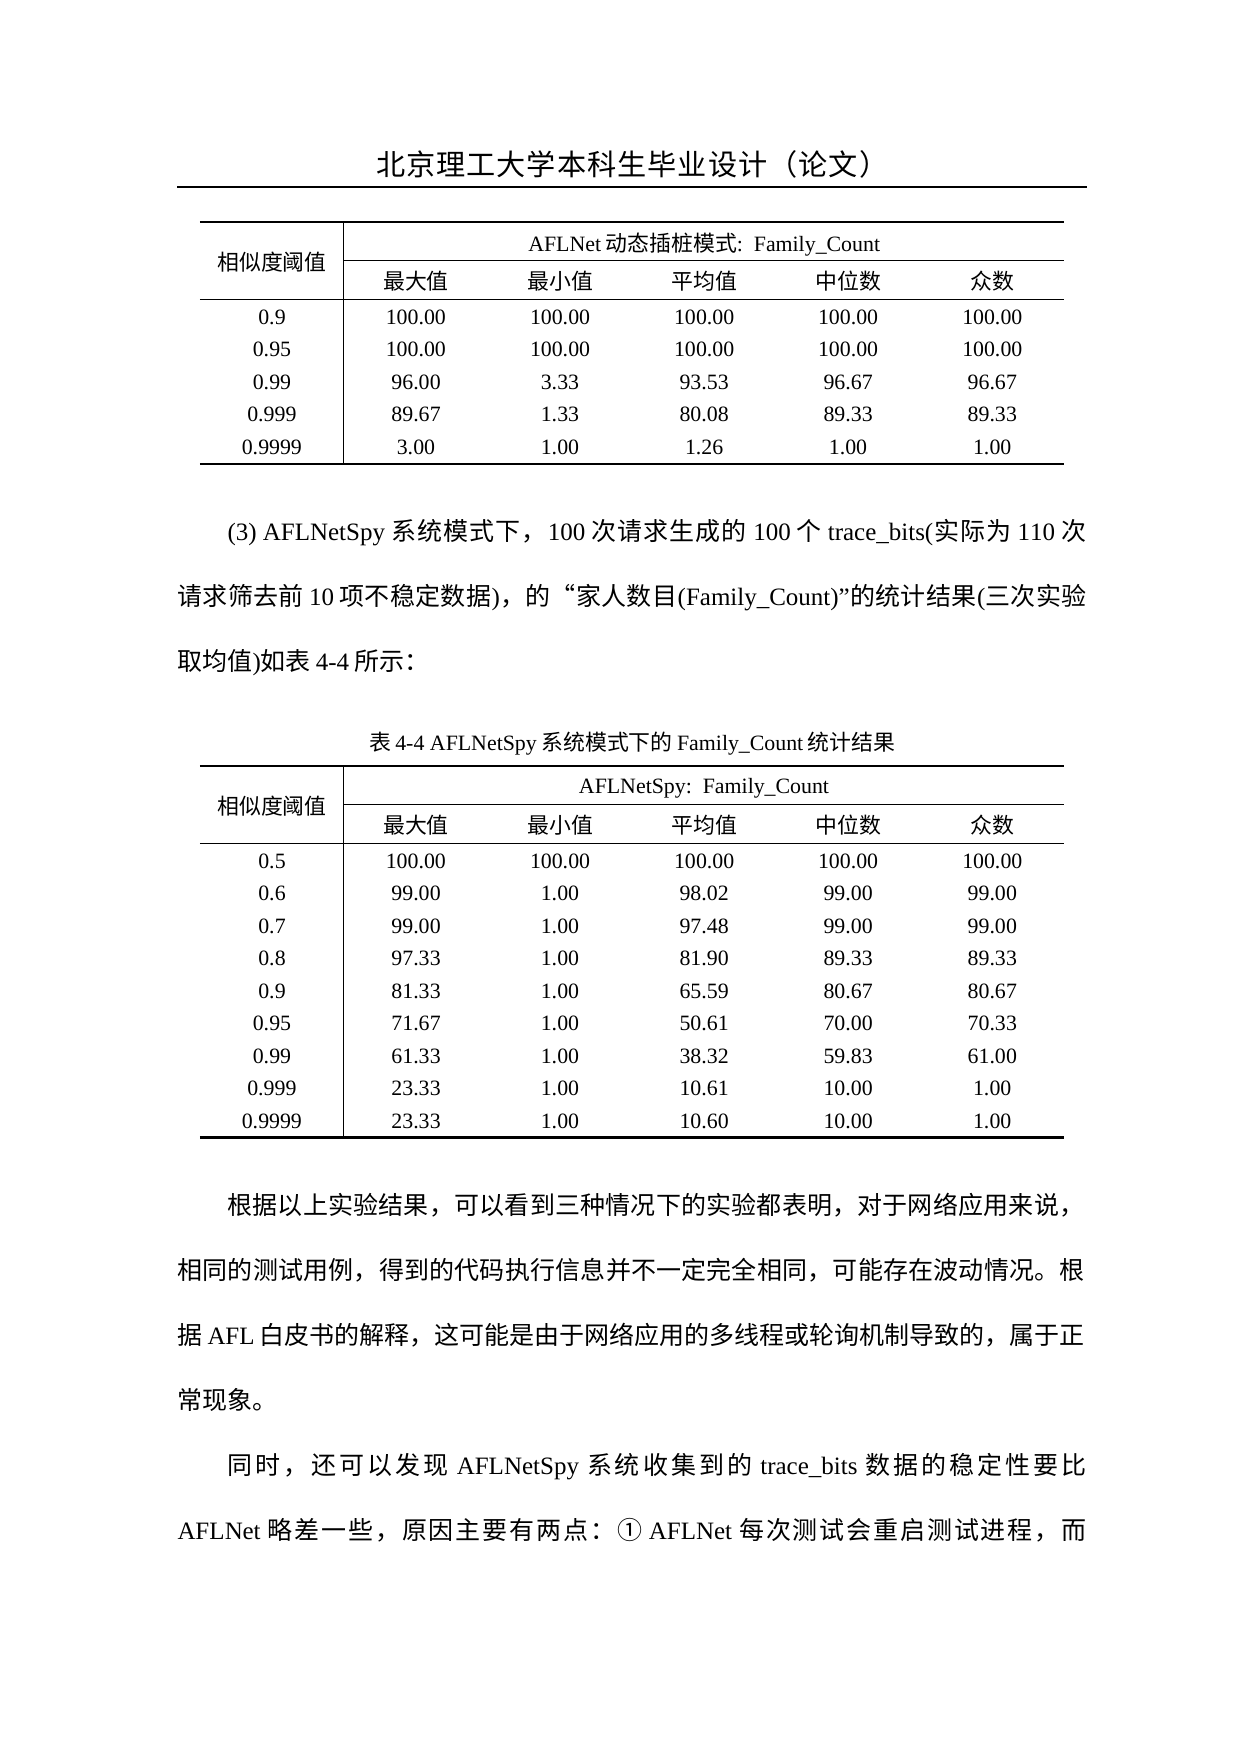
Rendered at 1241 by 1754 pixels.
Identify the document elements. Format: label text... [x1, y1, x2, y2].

table_cell 71.67 [344, 1006, 488, 1039]
table_cell 23.33 [344, 1104, 488, 1136]
table_cell 0.99 [200, 365, 343, 397]
table_cell 89.33 [920, 941, 1064, 974]
table_cell 80.67 [776, 974, 920, 1006]
table_cell 100.00 [776, 300, 920, 332]
table_cell 10.60 [632, 1104, 776, 1136]
table_cell 99.00 [776, 909, 920, 941]
table_cell 最大值 [344, 805, 488, 843]
table_cell 0.9999 [200, 1104, 343, 1136]
table_cell 最小值 [488, 805, 632, 843]
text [177, 1431, 1087, 1561]
table_cell 1.00 [488, 941, 632, 974]
table_cell 1.00 [488, 1006, 632, 1039]
table_cell 1.00 [488, 974, 632, 1006]
table_cell 3.00 [344, 430, 488, 462]
table_header 相似度阈值 [200, 223, 343, 299]
table_cell 0.999 [200, 398, 343, 430]
table_cell 0.999 [200, 1071, 343, 1104]
table_cell 100.00 [344, 844, 488, 876]
table_cell 10.00 [776, 1104, 920, 1136]
list AFLNetSpy系统模式下，100次请求生成的100个trace_bits(实际为110次请求筛去前10项不稳定数据)，的“家人数目(Family_Count)”的统计结果(三次实验取均值)如表4-4所示： [177, 497, 1087, 692]
table_cell 100.00 [488, 300, 632, 332]
table_cell 最大值 [344, 261, 488, 299]
table_cell 80.08 [632, 398, 776, 430]
table_cell 0.7 [200, 909, 343, 941]
text 根据以上实验结果，可以看到三种情况下的实验都表明，对于网络应用来说，相同的测试用例，得到的代码执行信息并不一定完全相同，可能存在波动情况。根据AFL白皮书的解释，这可能是由于网络应用的多线程或轮询机制导致的，属于正常现象。 [177, 1171, 1087, 1431]
table_cell 89.67 [344, 398, 488, 430]
table_cell 众数 [920, 261, 1064, 299]
table_header AFLNetSpy: Family_Count [344, 767, 1064, 804]
table_cell 0.99 [200, 1039, 343, 1071]
table_cell 100.00 [488, 333, 632, 365]
table_cell 0.95 [200, 1006, 343, 1039]
table_cell 10.00 [776, 1071, 920, 1104]
table_cell 99.00 [344, 909, 488, 941]
table_cell 1.33 [488, 398, 632, 430]
table_cell 89.33 [776, 941, 920, 974]
table_cell 100.00 [776, 333, 920, 365]
table_cell 1.00 [488, 1104, 632, 1136]
table_cell 1.00 [488, 1039, 632, 1071]
table_cell 98.02 [632, 876, 776, 909]
table_header 相似度阈值 [200, 767, 343, 843]
table_cell 100.00 [920, 300, 1064, 332]
table_cell 1.00 [776, 430, 920, 462]
table_cell 61.00 [920, 1039, 1064, 1071]
table_cell 97.48 [632, 909, 776, 941]
table_cell 0.9 [200, 300, 343, 332]
table_cell 100.00 [920, 844, 1064, 876]
table_cell 1.00 [488, 909, 632, 941]
table_cell 1.00 [488, 876, 632, 909]
table_cell 96.00 [344, 365, 488, 397]
table_cell 1.00 [920, 1071, 1064, 1104]
table_cell 89.33 [920, 398, 1064, 430]
table_cell 100.00 [344, 333, 488, 365]
table_cell 100.00 [632, 844, 776, 876]
table_cell 1.26 [632, 430, 776, 462]
table_cell 23.33 [344, 1071, 488, 1104]
table_cell 1.00 [488, 430, 632, 462]
table_cell 65.59 [632, 974, 776, 1006]
table_cell 93.53 [632, 365, 776, 397]
table_cell 99.00 [920, 909, 1064, 941]
table_cell 96.67 [920, 365, 1064, 397]
table_cell 100.00 [632, 333, 776, 365]
table_cell 99.00 [920, 876, 1064, 909]
table_cell 100.00 [920, 333, 1064, 365]
table_cell 59.83 [776, 1039, 920, 1071]
table_cell 80.67 [920, 974, 1064, 1006]
table_cell 平均值 [632, 805, 776, 843]
table_cell 1.00 [488, 1071, 632, 1104]
table_cell 100.00 [488, 844, 632, 876]
table_cell 70.00 [776, 1006, 920, 1039]
table_cell 3.33 [488, 365, 632, 397]
table_cell 100.00 [776, 844, 920, 876]
table_cell 61.33 [344, 1039, 488, 1071]
table_cell 99.00 [776, 876, 920, 909]
table_cell 0.5 [200, 844, 343, 876]
table_cell 81.90 [632, 941, 776, 974]
table_cell 1.00 [920, 1104, 1064, 1136]
table_cell 97.33 [344, 941, 488, 974]
table_cell 70.33 [920, 1006, 1064, 1039]
table_cell 38.32 [632, 1039, 776, 1071]
table_header AFLNet动态插桩模式: Family_Count [344, 223, 1064, 260]
table_cell 0.8 [200, 941, 343, 974]
table_cell 0.9 [200, 974, 343, 1006]
table_cell 99.00 [344, 876, 488, 909]
table_cell 0.95 [200, 333, 343, 365]
table_cell 100.00 [632, 300, 776, 332]
table_cell 89.33 [776, 398, 920, 430]
table_cell 中位数 [776, 805, 920, 843]
table_cell 50.61 [632, 1006, 776, 1039]
table_cell 中位数 [776, 261, 920, 299]
table_cell 平均值 [632, 261, 776, 299]
table_cell 众数 [920, 805, 1064, 843]
table_cell 96.67 [776, 365, 920, 397]
table_cell 0.6 [200, 876, 343, 909]
text 表4-4 AFLNetSpy系统模式下的Family_Count统计结果 [177, 724, 1087, 757]
table_cell 0.9999 [200, 430, 343, 462]
table_cell 1.00 [920, 430, 1064, 462]
table_cell 100.00 [344, 300, 488, 332]
table_cell 81.33 [344, 974, 488, 1006]
table_cell 10.61 [632, 1071, 776, 1104]
table_cell 最小值 [488, 261, 632, 299]
